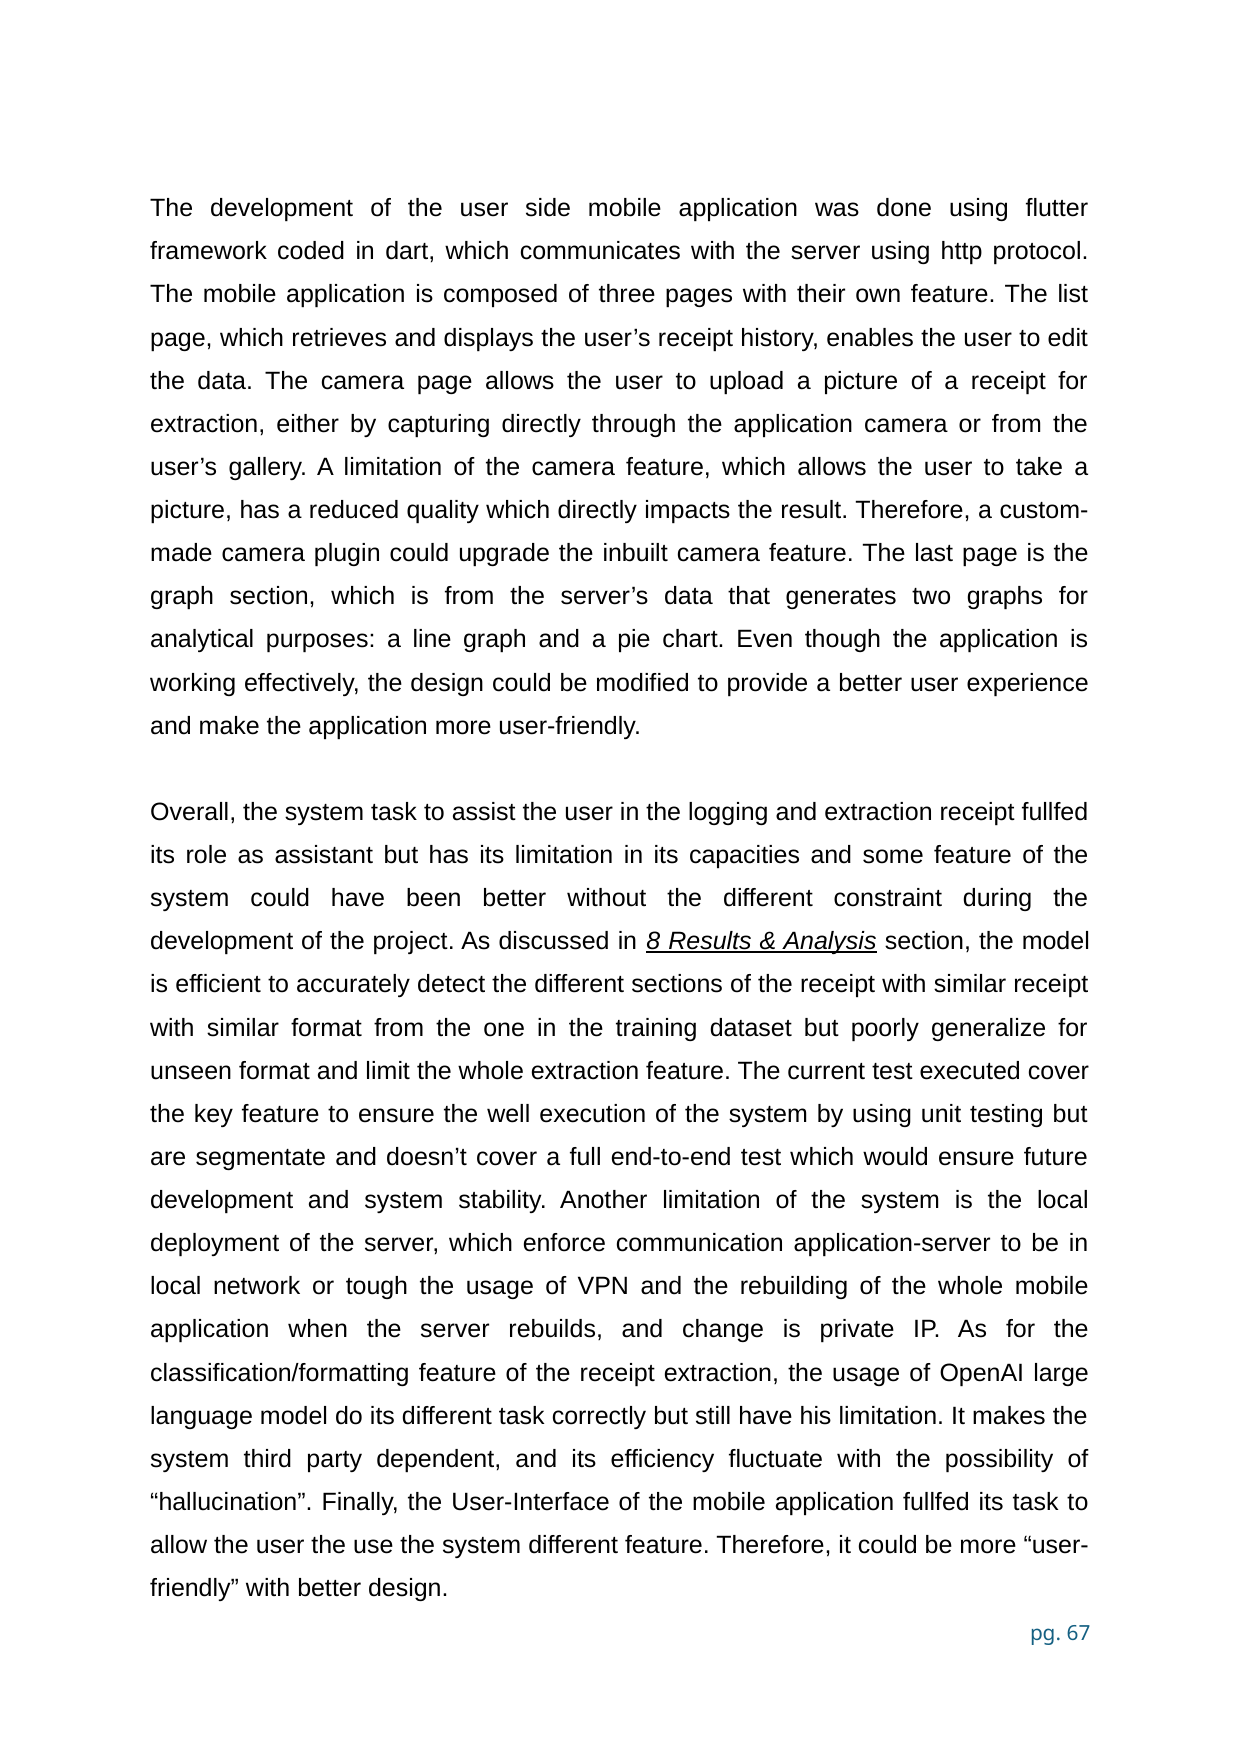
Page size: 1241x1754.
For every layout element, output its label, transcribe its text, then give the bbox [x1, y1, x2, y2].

text Overall, the system task to assist the user in the logging and extraction receipt fullfed its role as assistant but has its limitation in its capacities and some feature of the system could have been better without the different constraint during the development of the project. As discussed in Results & Analysis section, the model is efficient to accurately detect the different sections of the receipt with similar receipt with similar format from the one in the training dataset but poorly generalize for unseen format and limit the whole extraction feature. The current test executed cover the key feature to ensure the well execution of the system by using unit testing but are segmentate and doesn’t cover a full end-to-end test which would ensure future development and system stability. Another limitation of the system is the local deployment of the server, which enforce communication application-server to be in local network or tough the usage of VPN and the rebuilding of the whole mobile application when the server rebuilds, and change is private IP. As for the classification/formatting feature of the receipt extraction, the usage of OpenAI large language model do its different task correctly but still have his limitation. It makes the system third party dependent, and its efficiency fluctuate with the possibility of “hallucination”. Finally, the User-Interface of the mobile application fullfed its task to allow the user the use the system different feature. Therefore, it could be more “user-friendly” with better design. [150, 797, 1090, 1602]
text The development of the user side mobile application was done using flutter framework coded in dart, which communicates with the server using http protocol. The mobile application is composed of three pages with their own feature. The list page, which retrieves and displays the user’s receipt history, enables the user to edit the data. The camera page allows the user to upload a picture of a receipt for extraction, either by capturing directly through the application camera or from the user’s gallery. A limitation of the camera feature, which allows the user to take a picture, has a reduced quality which directly impacts the result. Therefore, a custom-made camera plugin could upgrade the inbuilt camera feature. The last page is the graph section, which is from the server’s data that generates two graphs for analytical purposes: a line graph and a pie chart. Even though the application is working effectively, the design could be modified to provide a better user experience and make the application more user-friendly. [150, 193, 1090, 739]
